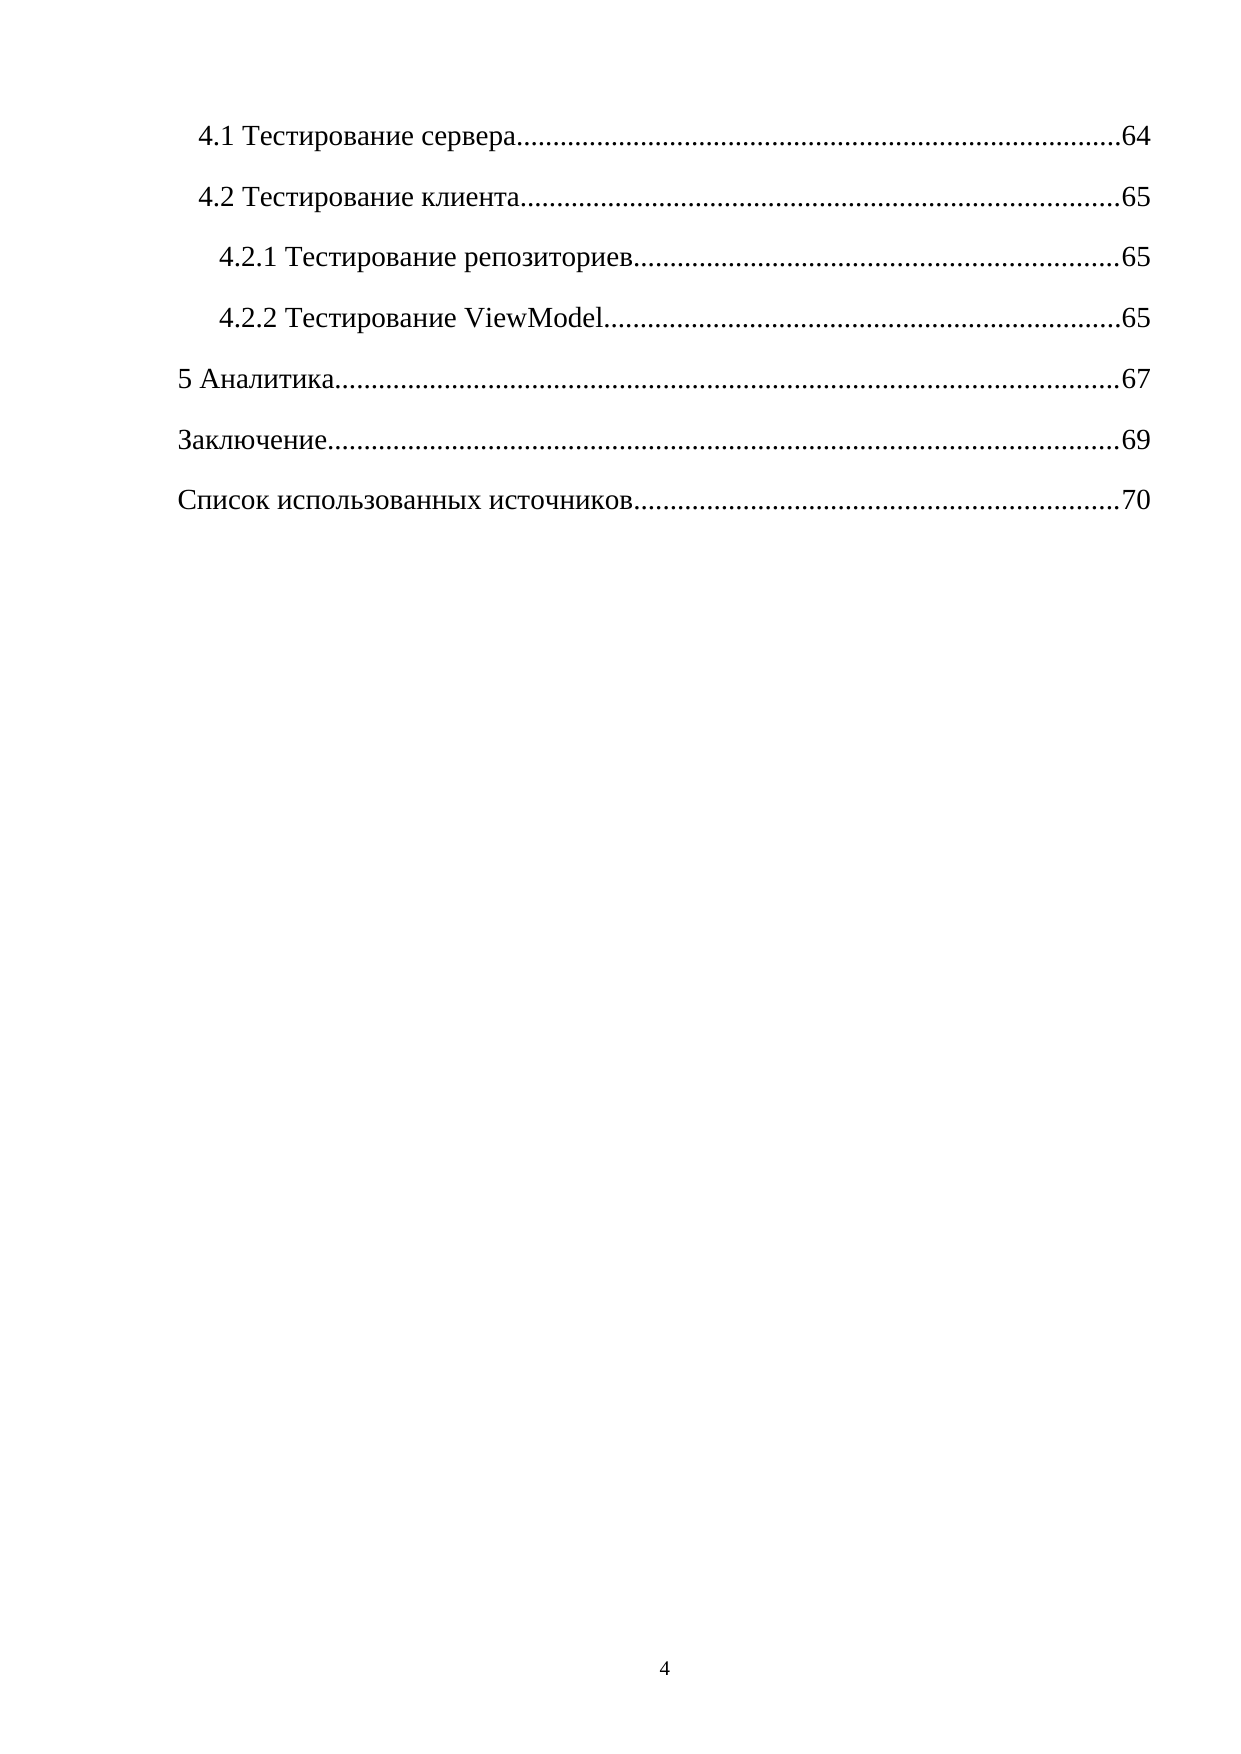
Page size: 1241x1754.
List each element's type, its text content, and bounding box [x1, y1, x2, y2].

text 4.2 Тестирование клиента 65 [198, 179, 1152, 212]
text 4.1 Тестирование сервера 64 [198, 118, 1152, 152]
text 4.2.1 Тестирование репозиториев 65 [219, 239, 1152, 273]
text Список использованных источников 70 [177, 482, 1152, 516]
text Заключение 69 [177, 422, 1152, 455]
text 5 Аналитика 67 [177, 361, 1152, 394]
text 4.2.2 Тестирование ViewModel 65 [219, 300, 1152, 334]
